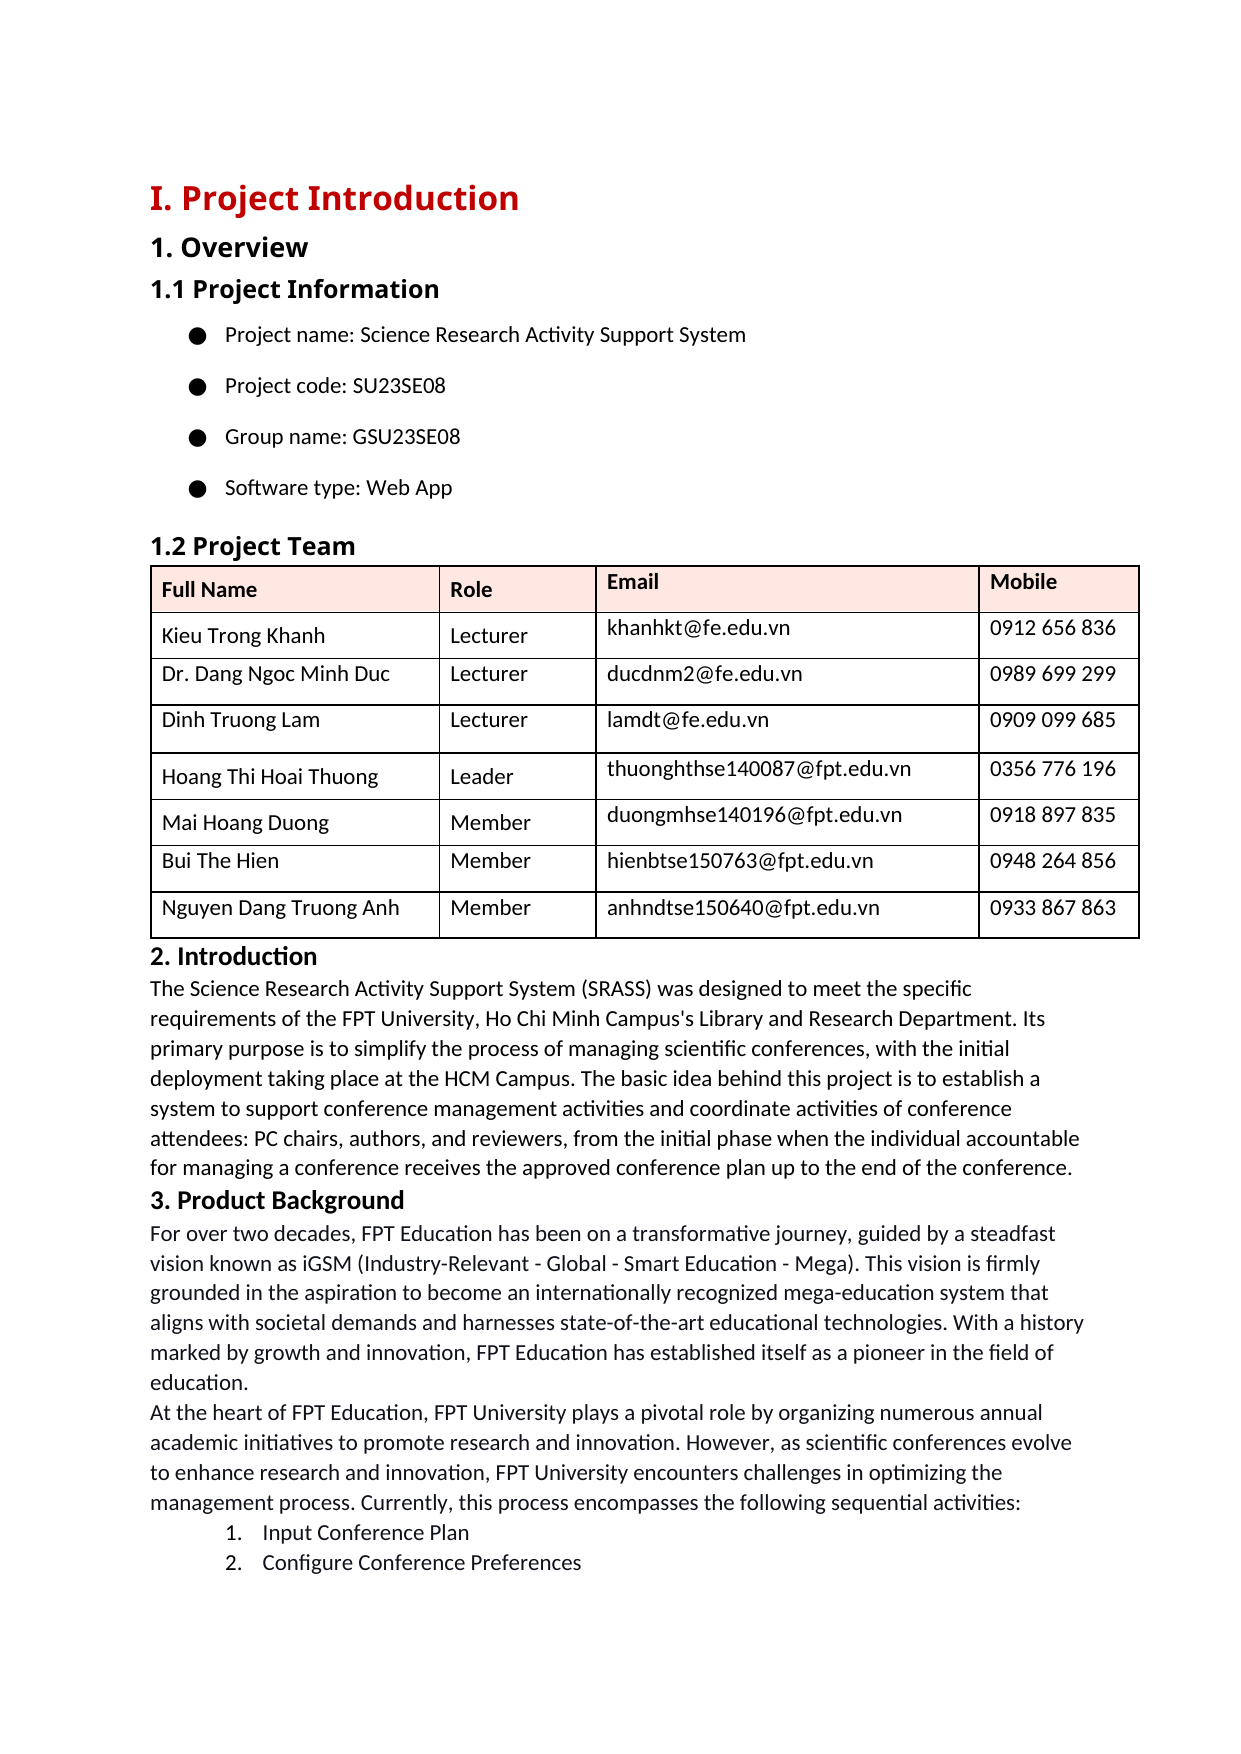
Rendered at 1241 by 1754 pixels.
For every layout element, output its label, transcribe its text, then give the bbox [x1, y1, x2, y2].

table_cell duongmhse140196@fpt.edu.vn [597, 800, 978, 845]
table_cell Lecturer [440, 706, 595, 752]
subtitle 1.2 Project Team [150, 528, 1093, 562]
table_cell Leader [440, 754, 595, 798]
table_cell Hoang Thi Hoai Thuong [152, 754, 439, 798]
text The Science Research Activity Support System (SRASS) was designed to meet the specific requirements of the FPT University, Ho Chi Minh Campus's Library and Research Department. Its primary purpose is to simplify the process of managing scientific conferences, with the initial deployment taking place at the HCM Campus. The basic idea behind this project is to establish a system to support conference management activities and coordinate activities of conference attendees: PC chairs, authors, and reviewers, from the initial phase when the individual accountable for managing a conference receives the approved conference plan up to the end of the conference. [150, 974, 1093, 1182]
list Project name: Science Research Activity Support System [187, 309, 1093, 356]
table_cell 0918 897 835 [980, 800, 1138, 845]
list Configure Conference Preferences [225, 1548, 1093, 1576]
table_cell Mai Hoang Duong [152, 800, 439, 845]
subtitle 1. Overview [150, 228, 1093, 265]
text 2. Introduction [150, 939, 1093, 972]
subtitle I. Project Introduction [150, 175, 1093, 220]
table_header Mobile [980, 567, 1138, 611]
table_cell Nguyen Dang Truong Anh [152, 893, 439, 937]
table_header Full Name [152, 567, 439, 611]
table_header Role [440, 567, 595, 611]
table_cell 0989 699 299 [980, 659, 1138, 704]
table_cell Lecturer [440, 613, 595, 658]
table_cell 0933 867 863 [980, 893, 1138, 937]
table_cell khanhkt@fe.edu.vn [597, 613, 978, 658]
list Group name: GSU23SE08 [187, 410, 1093, 457]
table_cell ducdnm2@fe.edu.vn [597, 659, 978, 704]
text For over two decades, FPT Education has been on a transformative journey, guided by a steadfast vision known as iGSM (Industry-Relevant - Global - Smart Education - Mega). This vision is firmly grounded in the aspiration to become an internationally recognized mega-education system that aligns with societal demands and harnesses state-of-the-art educational technologies. With a history marked by growth and innovation, FPT Education has established itself as a pioneer in the field of education. [150, 1219, 1093, 1396]
table_cell Lecturer [440, 659, 595, 704]
table_cell 0356 776 196 [980, 754, 1138, 798]
table_cell Member [440, 800, 595, 845]
table_header Email [597, 567, 978, 611]
table_cell lamdt@fe.edu.vn [597, 706, 978, 752]
subtitle 1.1 Project Information [150, 272, 1093, 306]
text At the heart of FPT Education, FPT University plays a pivotal role by organizing numerous annual academic initiatives to promote research and innovation. However, as scientific conferences evolve to enhance research and innovation, FPT University encounters challenges in optimizing the management process. Currently, this process encompasses the following sequential activities: [150, 1398, 1093, 1516]
table_cell 0948 264 856 [980, 846, 1138, 891]
table_cell thuonghthse140087@fpt.edu.vn [597, 754, 978, 798]
table_cell Member [440, 846, 595, 891]
list Project code: SU23SE08 [187, 359, 1093, 407]
table_cell Member [440, 893, 595, 937]
table_cell Kieu Trong Khanh [152, 613, 439, 658]
table_cell anhndtse150640@fpt.edu.vn [597, 893, 978, 937]
text 3. Product Background [150, 1183, 1093, 1216]
list Software type: Web App [187, 461, 1093, 508]
table_cell hienbtse150763@fpt.edu.vn [597, 846, 978, 891]
table_cell Dinh Truong Lam [152, 706, 439, 752]
table_cell Bui The Hien [152, 846, 439, 891]
list Input Conference Plan [225, 1518, 1093, 1546]
table_cell Dr. Dang Ngoc Minh Duc [152, 659, 439, 704]
table_cell 0909 099 685 [980, 706, 1138, 752]
table_cell 0912 656 836 [980, 613, 1138, 658]
